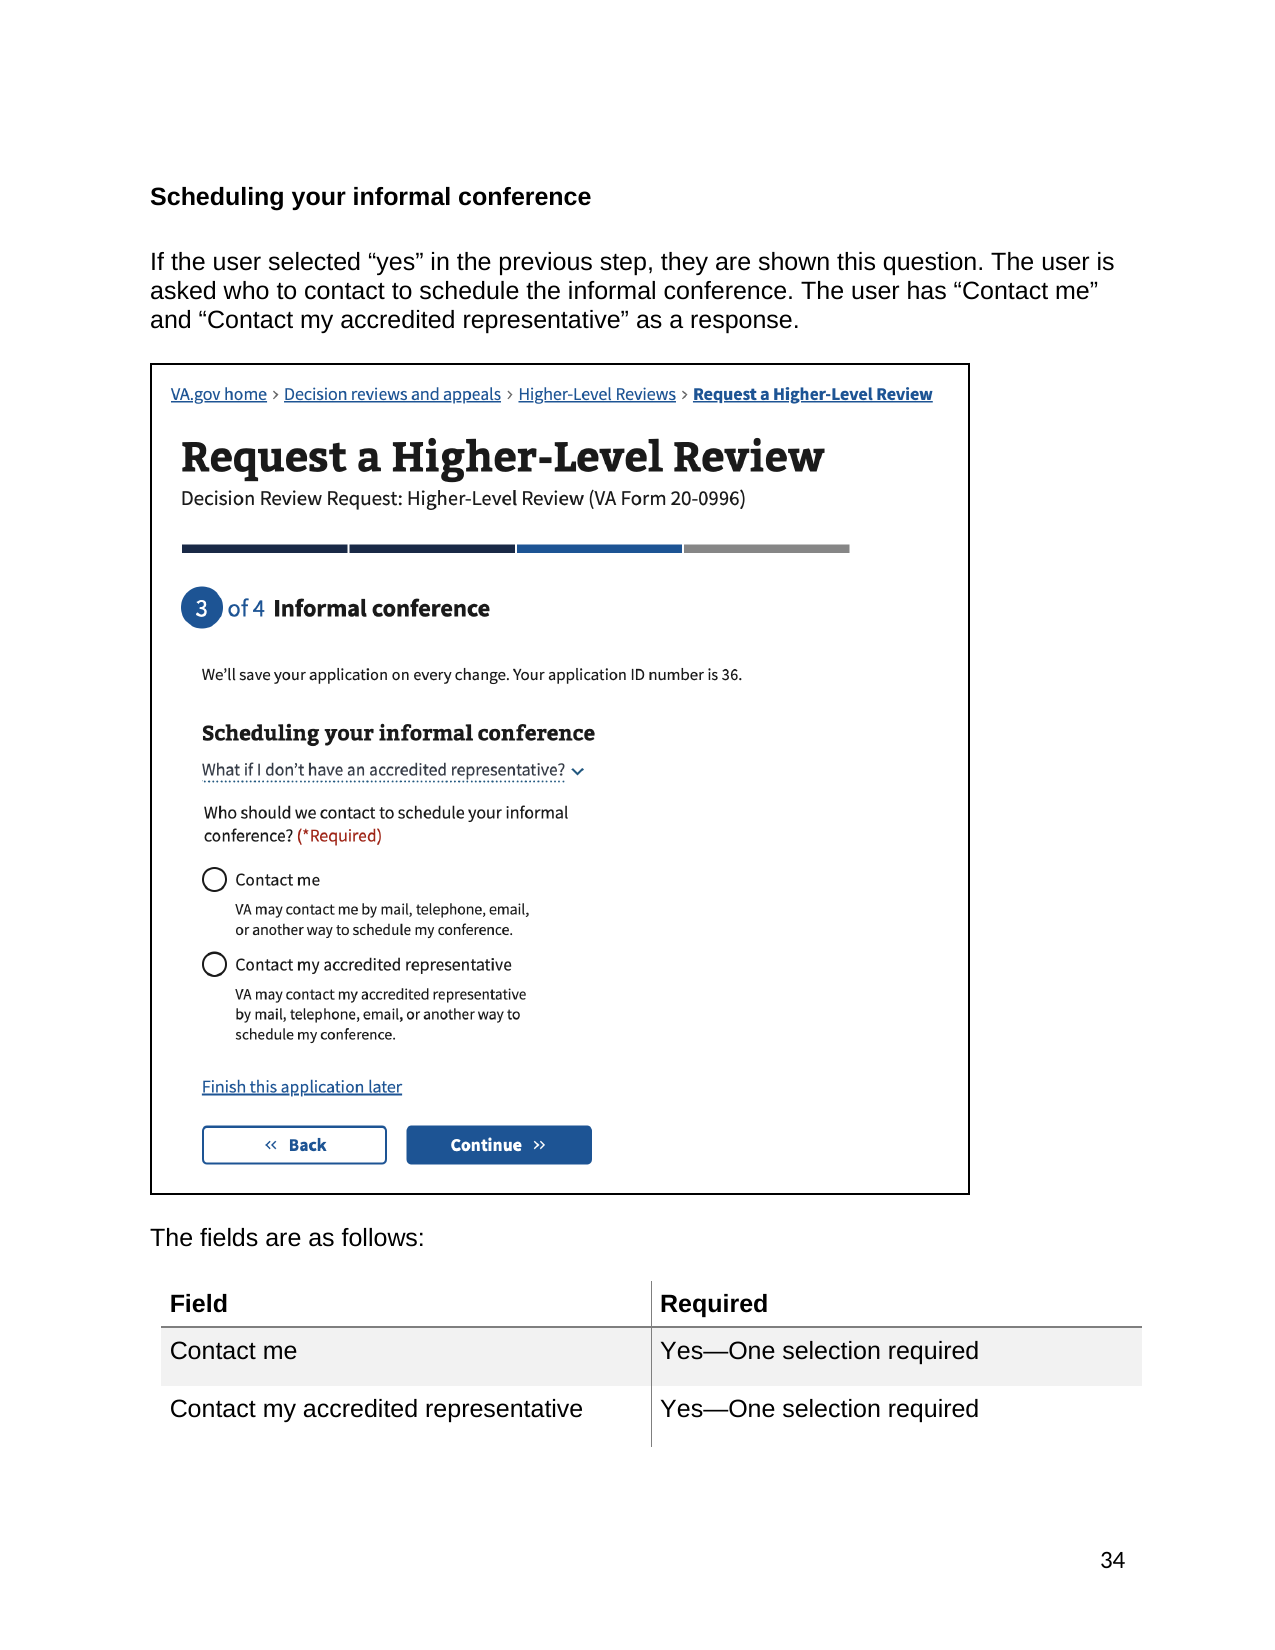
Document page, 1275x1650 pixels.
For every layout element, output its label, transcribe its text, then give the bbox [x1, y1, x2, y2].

table_cell Yes—One selection required [652, 1328, 1142, 1386]
table_header Required [652, 1281, 1142, 1326]
text If the user selected “yes” in the previous step, they are shown this question. The user is asked who to contact to schedule the informal conference. The user has “Contact me” and “Contact my accredited representative” as a response. [150, 247, 1125, 334]
picture [152, 365, 968, 1193]
table_cell Yes—One selection required [652, 1386, 1142, 1447]
text The fields are as follows: [150, 1223, 1125, 1252]
table_header Field [161, 1281, 651, 1326]
subtitle Scheduling your informal conference [150, 182, 1125, 210]
table_cell Contact me [161, 1328, 651, 1386]
table_cell Contact my accredited representative [161, 1386, 651, 1447]
